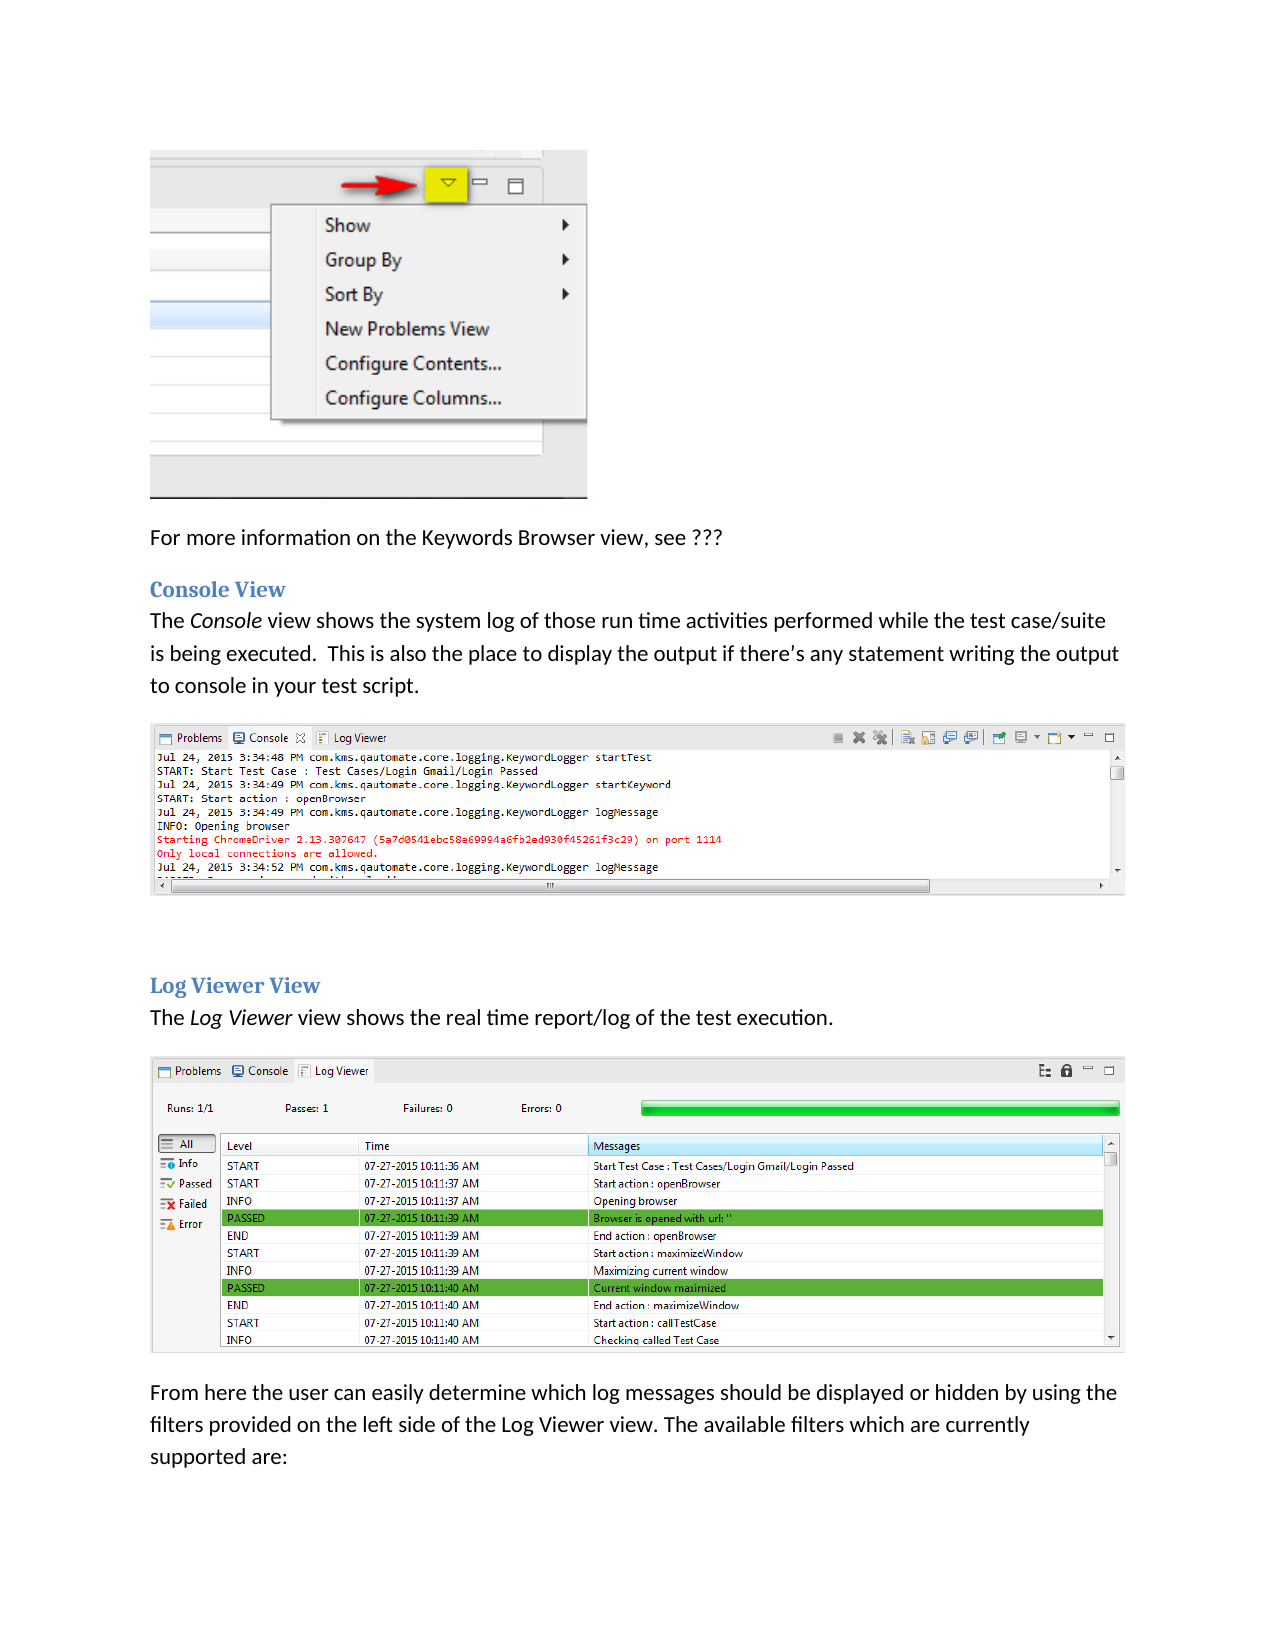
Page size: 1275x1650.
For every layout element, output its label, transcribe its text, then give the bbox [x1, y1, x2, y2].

picture [150, 723, 1125, 896]
picture [150, 1056, 1125, 1353]
picture [150, 150, 588, 499]
text For more information on the Keywords Browser view, see ??? [150, 523, 1125, 551]
subtitle Log Viewer View [150, 973, 1125, 999]
subtitle Console View [150, 576, 1125, 603]
text From here the user can easily determine which log messages should be displayed or hidden by using the filters provided on the left side of the Log Viewer view. The available filters which are currently supported are: [150, 1378, 1125, 1470]
text The Console view shows the system log of those run time activities performed while the test case/suite is being executed. This is also the place to display the output if there’s any statement writing the output to console in your test script. [150, 607, 1125, 699]
text The Log Viewer view shows the real time report/log of the test execution. [150, 1003, 1125, 1031]
